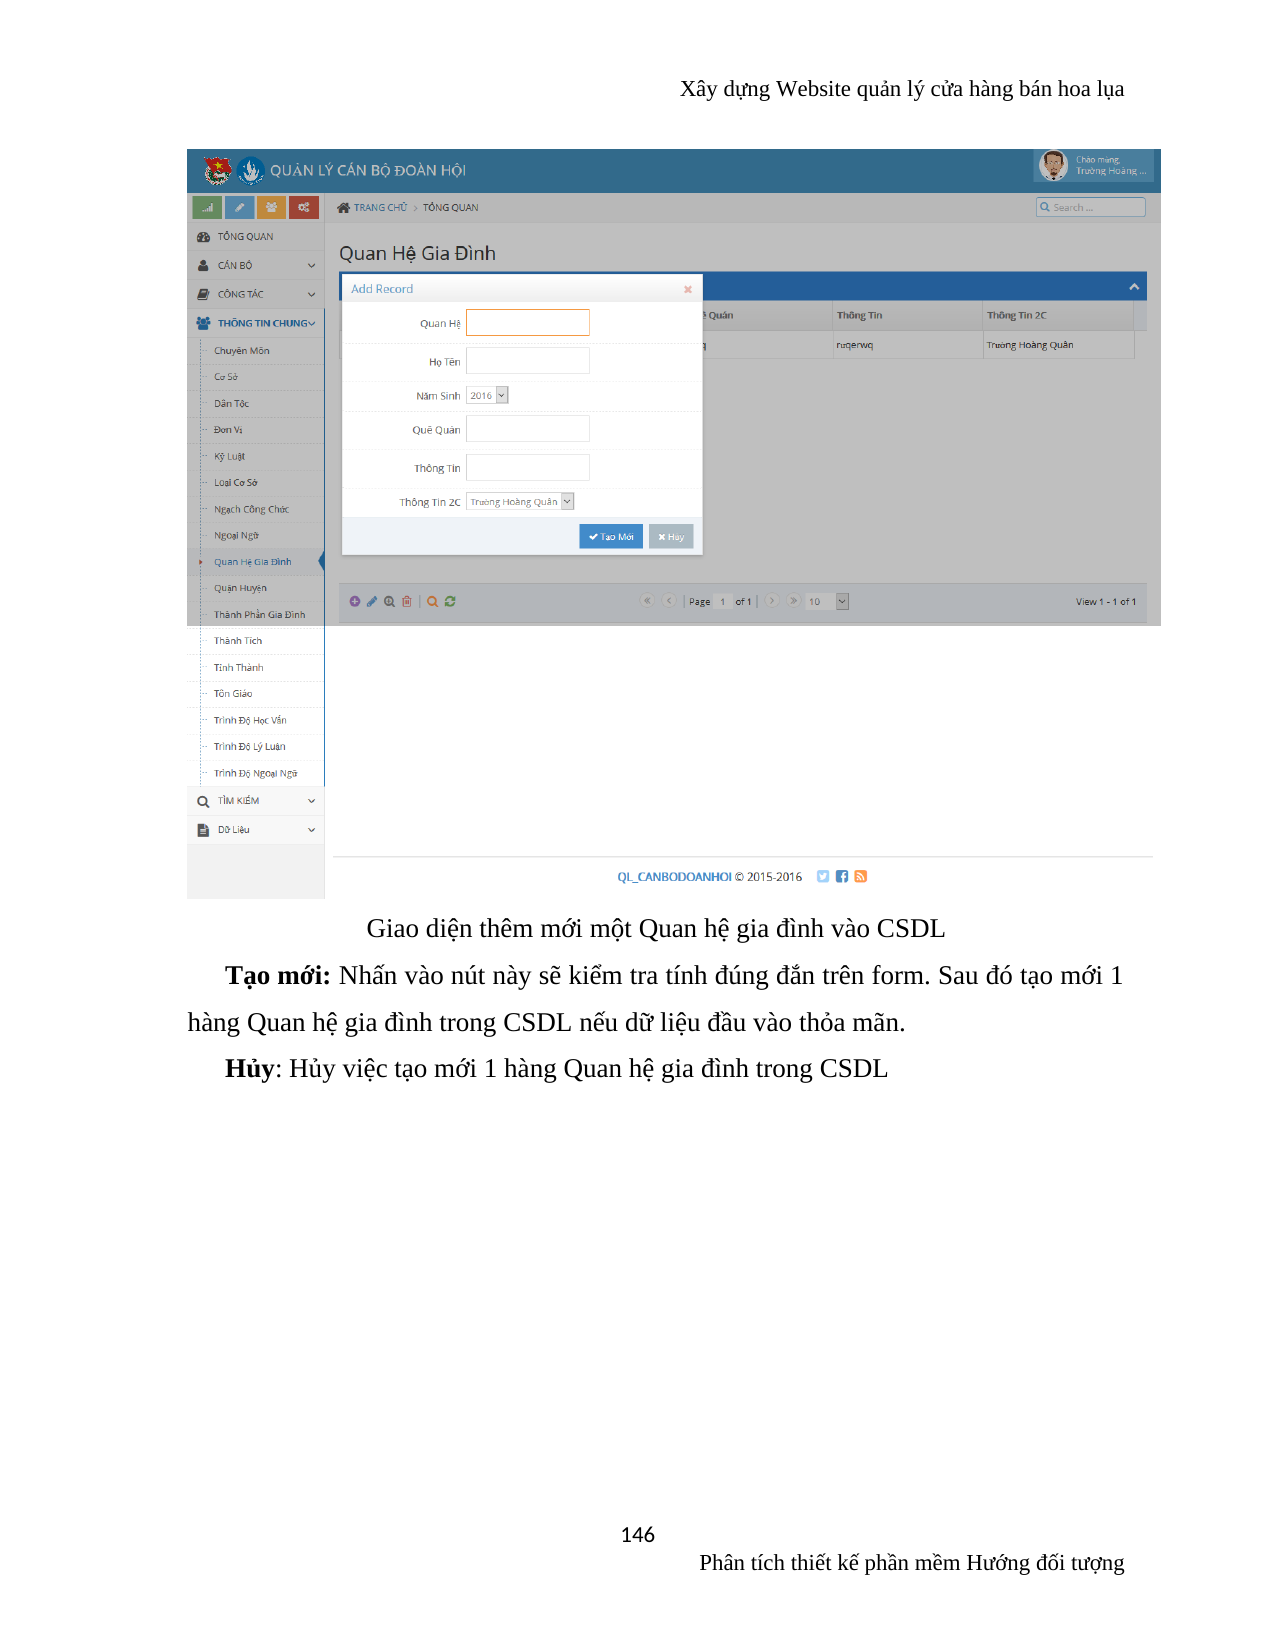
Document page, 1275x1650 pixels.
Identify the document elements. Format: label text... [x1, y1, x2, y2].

list Hủy: Hủy việc tạo mới 1 hàng Quan hệ gia đình trong CSDL [187, 1052, 1125, 1084]
list Tạo mới: Nhấn vào nút này sẽ kiểm tra tính đúng đắn trên form. Sau đó tạo mới 1 hàng Quan hệ gia đình trong CSDL nếu dữ liệu đầu vào thỏa mãn. [187, 959, 1125, 1037]
picture [187, 149, 1161, 899]
list Giao diện thêm mới một Quan hệ gia đình vào CSDL [187, 912, 1125, 944]
